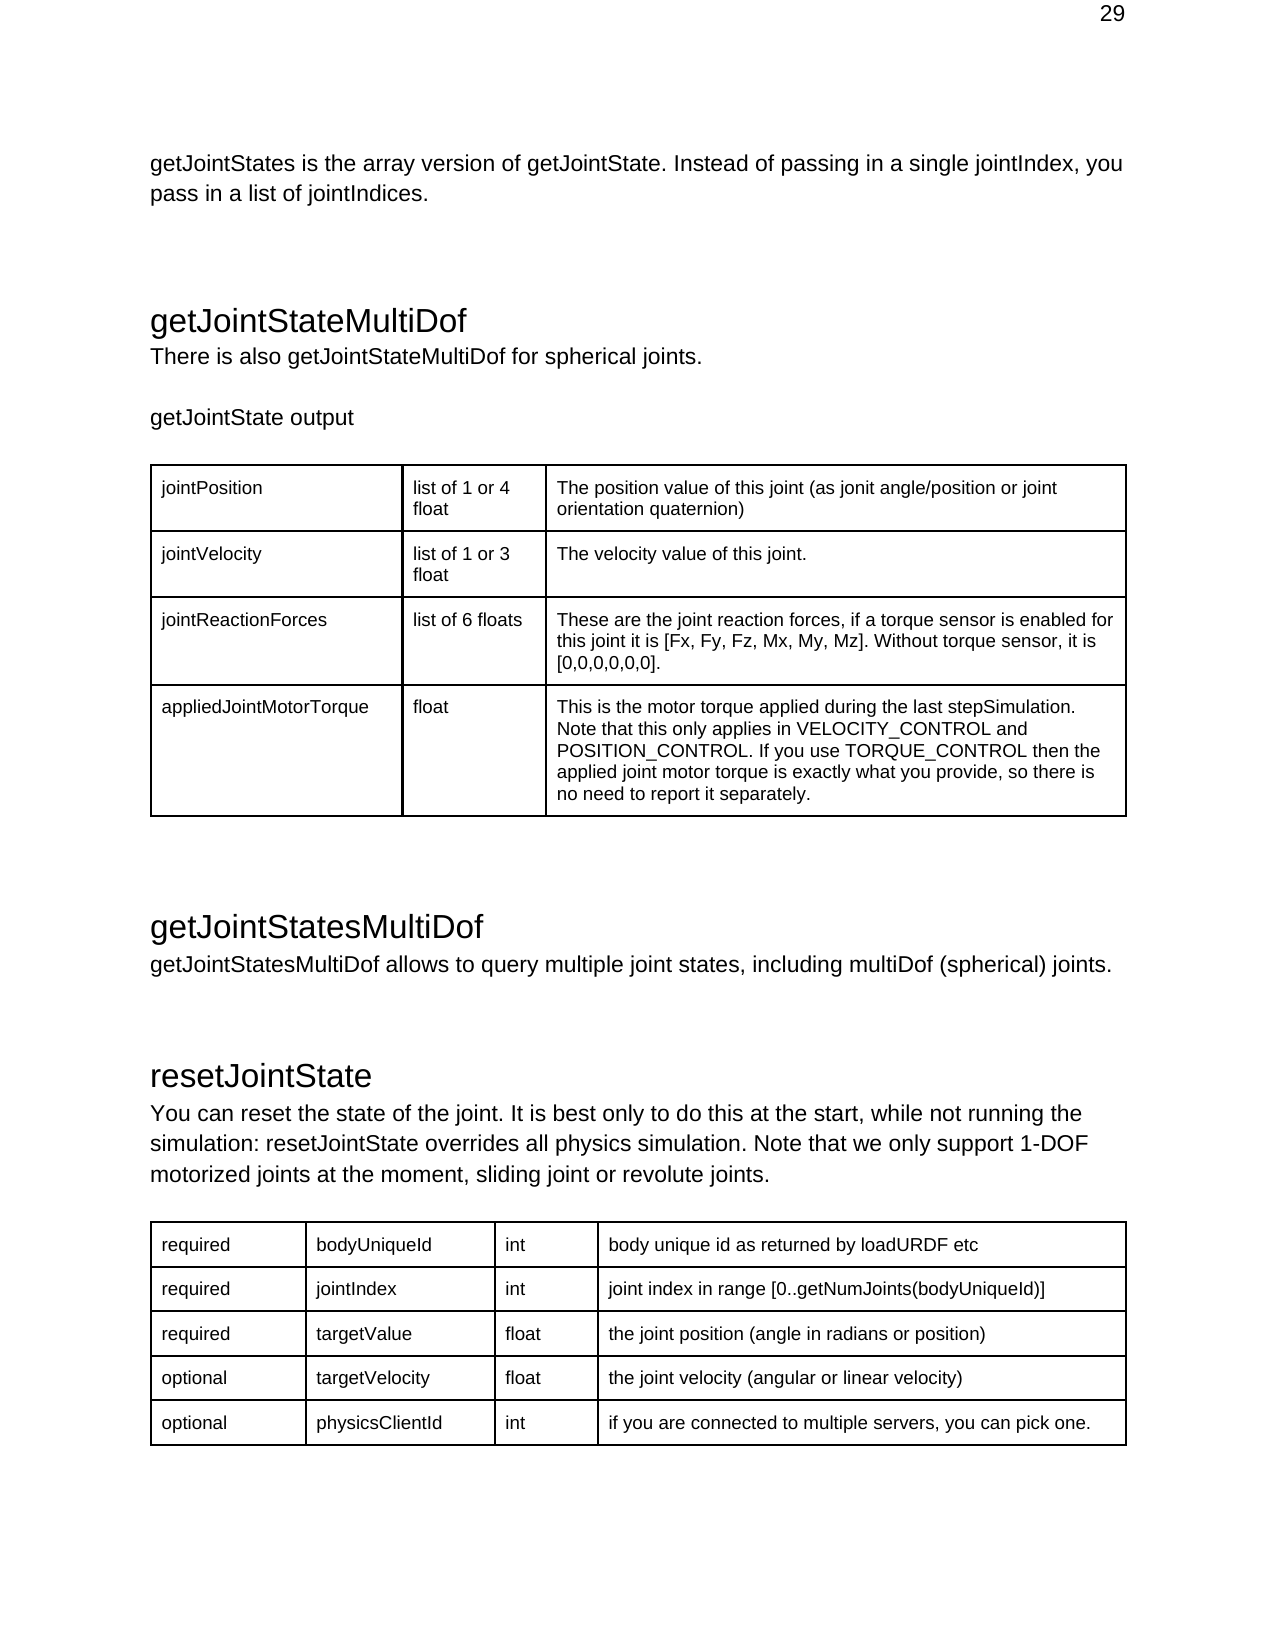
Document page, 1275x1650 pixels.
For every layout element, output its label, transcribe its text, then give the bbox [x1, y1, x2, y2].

table_cell int [496, 1401, 597, 1443]
table_header int [496, 1223, 597, 1266]
table_cell optional [152, 1401, 305, 1443]
table_cell physicsClientId [307, 1401, 494, 1443]
table_cell jointVelocity [152, 532, 401, 596]
table_header jointPosition [152, 466, 401, 530]
table_cell targetVelocity [307, 1357, 494, 1399]
table_header body unique id as returned by loadURDF etc [599, 1223, 1125, 1266]
table_cell float [496, 1357, 597, 1399]
table_cell float [404, 686, 545, 814]
table_cell The velocity value of this joint. [547, 532, 1125, 596]
table_cell list of 6 floats [404, 598, 545, 684]
text getJointState output [150, 404, 1125, 430]
text getJointStateMultiDof There is also getJointStateMultiDof for spherical joints. [150, 301, 1125, 370]
text getJointStates is the array version of getJointState. Instead of passing in a single jointIndex, you pass in a list of jointIndices. [150, 150, 1125, 207]
text resetJointState [150, 1056, 1125, 1094]
table_header The position value of this joint (as jonit angle/position or joint orientation quaternion) [547, 466, 1125, 530]
table_header required [152, 1223, 305, 1266]
table_cell required [152, 1312, 305, 1354]
table_cell appliedJointMotorTorque [152, 686, 401, 814]
table_header bodyUniqueId [307, 1223, 494, 1266]
table_cell This is the motor torque applied during the last stepSimulation. Note that this only applies in VELOCITY_CONTROL and POSITION_CONTROL. If you use TORQUE_CONTROL then the applied joint motor torque is exactly what you provide, so there is no need to report it separately. [547, 686, 1125, 814]
table_cell list of 1 or 3 float [404, 532, 545, 596]
table_cell if you are connected to multiple servers, you can pick one. [599, 1401, 1125, 1443]
text getJointStatesMultiDof allows to query multiple joint states, including multiDof (spherical) joints. [150, 951, 1125, 978]
table_cell targetValue [307, 1312, 494, 1354]
table_cell jointIndex [307, 1268, 494, 1310]
table_cell the joint position (angle in radians or position) [599, 1312, 1125, 1354]
table_cell These are the joint reaction forces, if a torque sensor is enabled for this joint it is [Fx, Fy, Fz, Mx, My, Mz]. Without torque sensor, it is [0,0,0,0,0,0]. [547, 598, 1125, 684]
table_cell optional [152, 1357, 305, 1399]
table_cell float [496, 1312, 597, 1354]
table_cell jointReactionForces [152, 598, 401, 684]
table_cell the joint velocity (angular or linear velocity) [599, 1357, 1125, 1399]
text You can reset the state of the joint. It is best only to do this at the start, while not running the simulation: resetJointState overrides all physics simulation. Note that we only support 1-DOF motorized joints at the moment, sliding joint or revolute joints. [150, 1100, 1125, 1187]
text getJointStatesMultiDof [150, 907, 1125, 946]
table_cell int [496, 1268, 597, 1310]
table_cell joint index in range [0..getNumJoints(bodyUniqueId)] [599, 1268, 1125, 1310]
table_cell required [152, 1268, 305, 1310]
table_header list of 1 or 4 float [404, 466, 545, 530]
